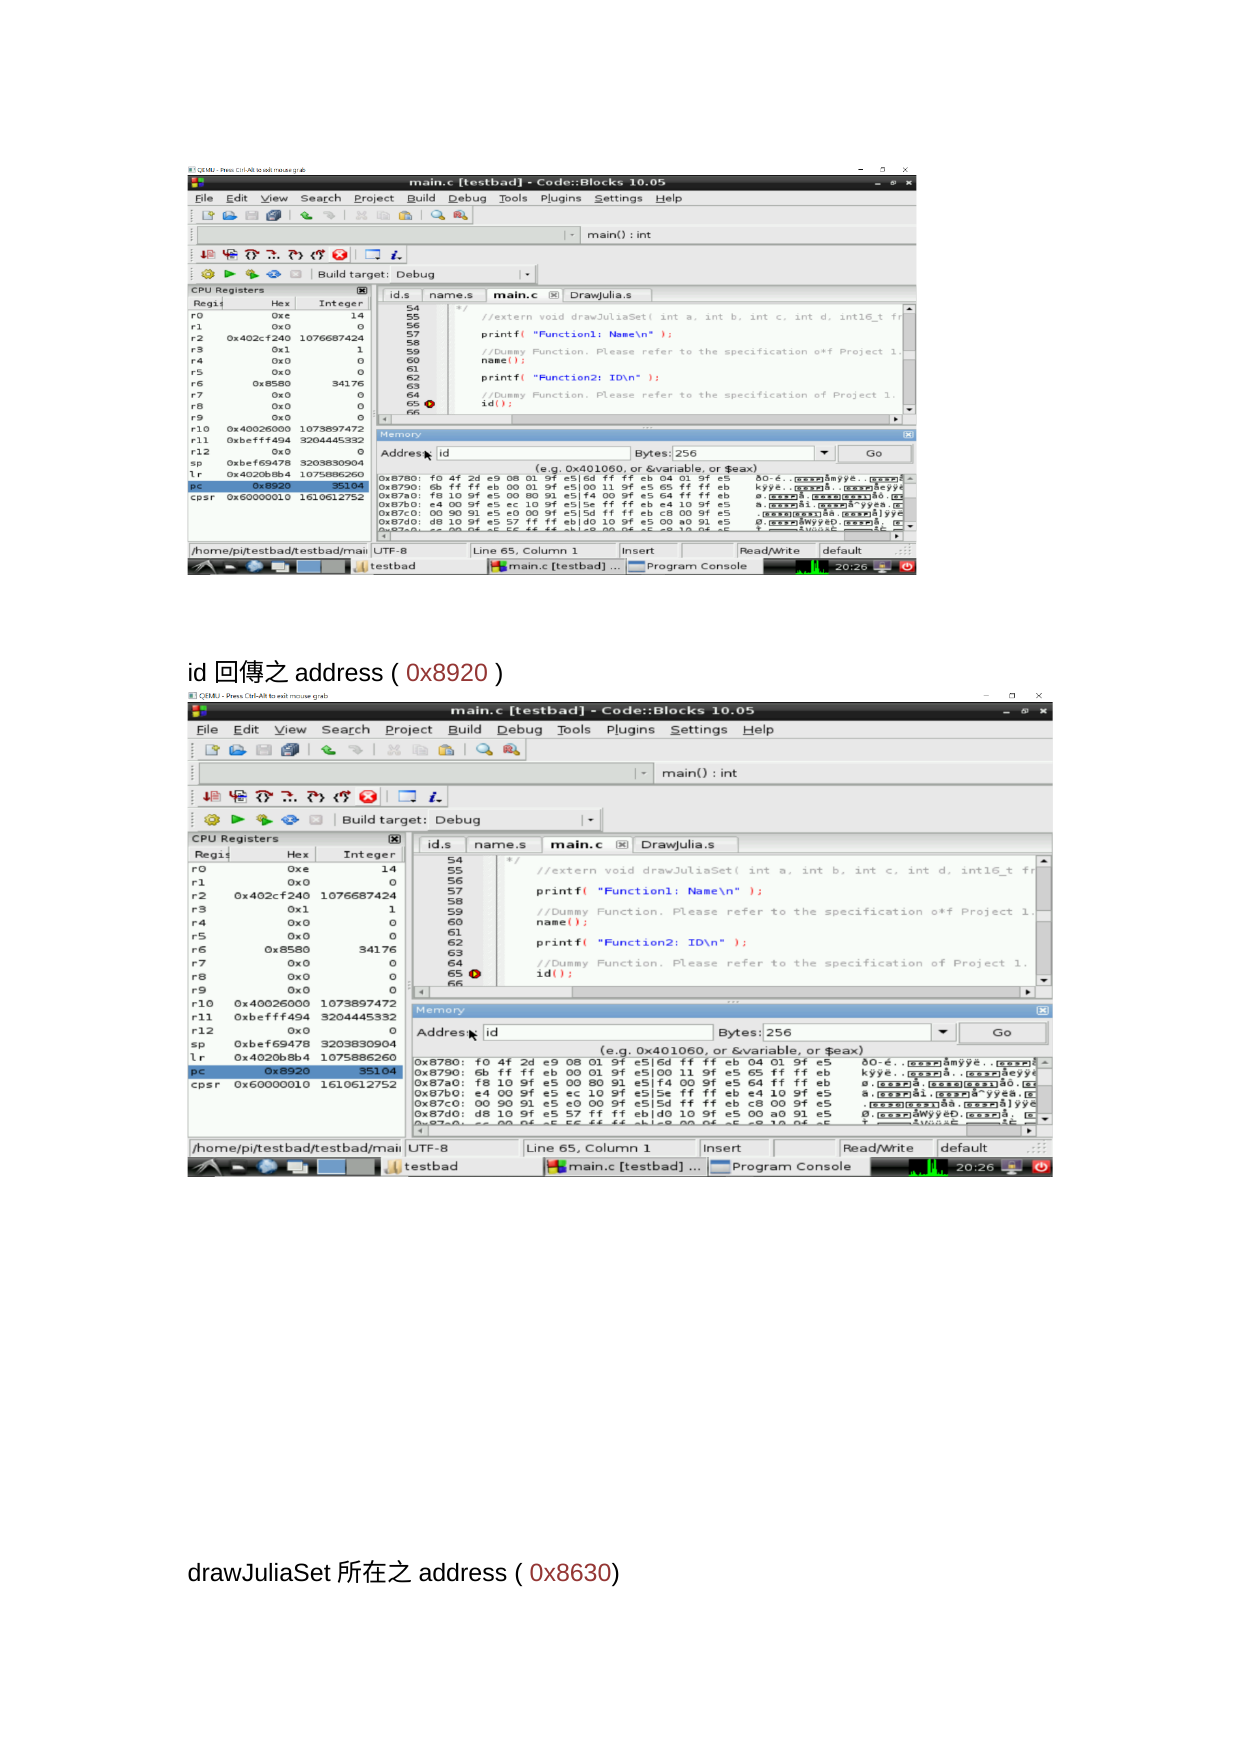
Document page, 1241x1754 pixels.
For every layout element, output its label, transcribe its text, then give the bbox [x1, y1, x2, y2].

picture [187, 689, 1053, 1177]
text id 回傳之 address ( 0x8920 ) [187, 652, 1053, 689]
text drawJuliaSet 所在之 address ( 0x8630) [187, 1552, 1053, 1589]
picture [187, 164, 917, 575]
